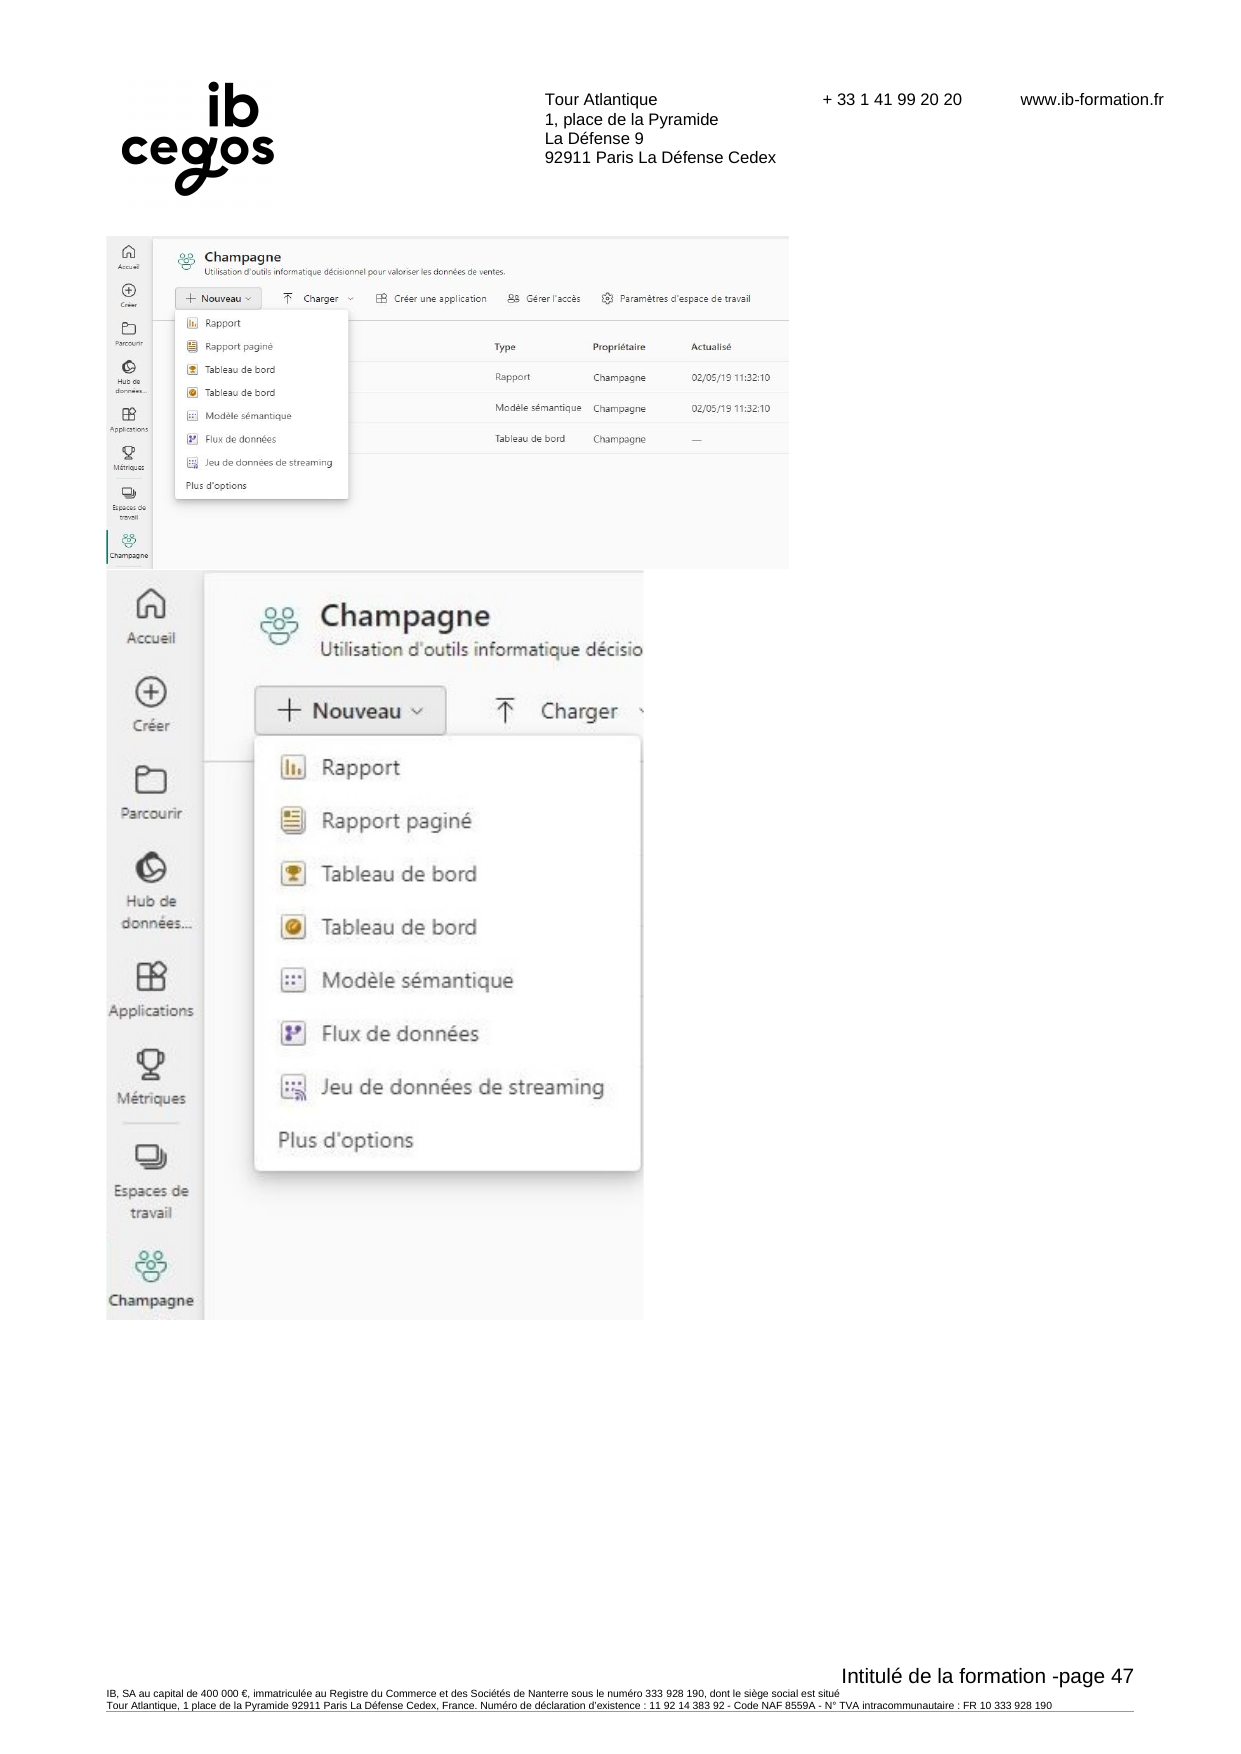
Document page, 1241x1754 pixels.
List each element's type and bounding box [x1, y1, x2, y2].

picture [120, 80, 275, 211]
picture [106, 570, 644, 1320]
picture [106, 236, 789, 569]
